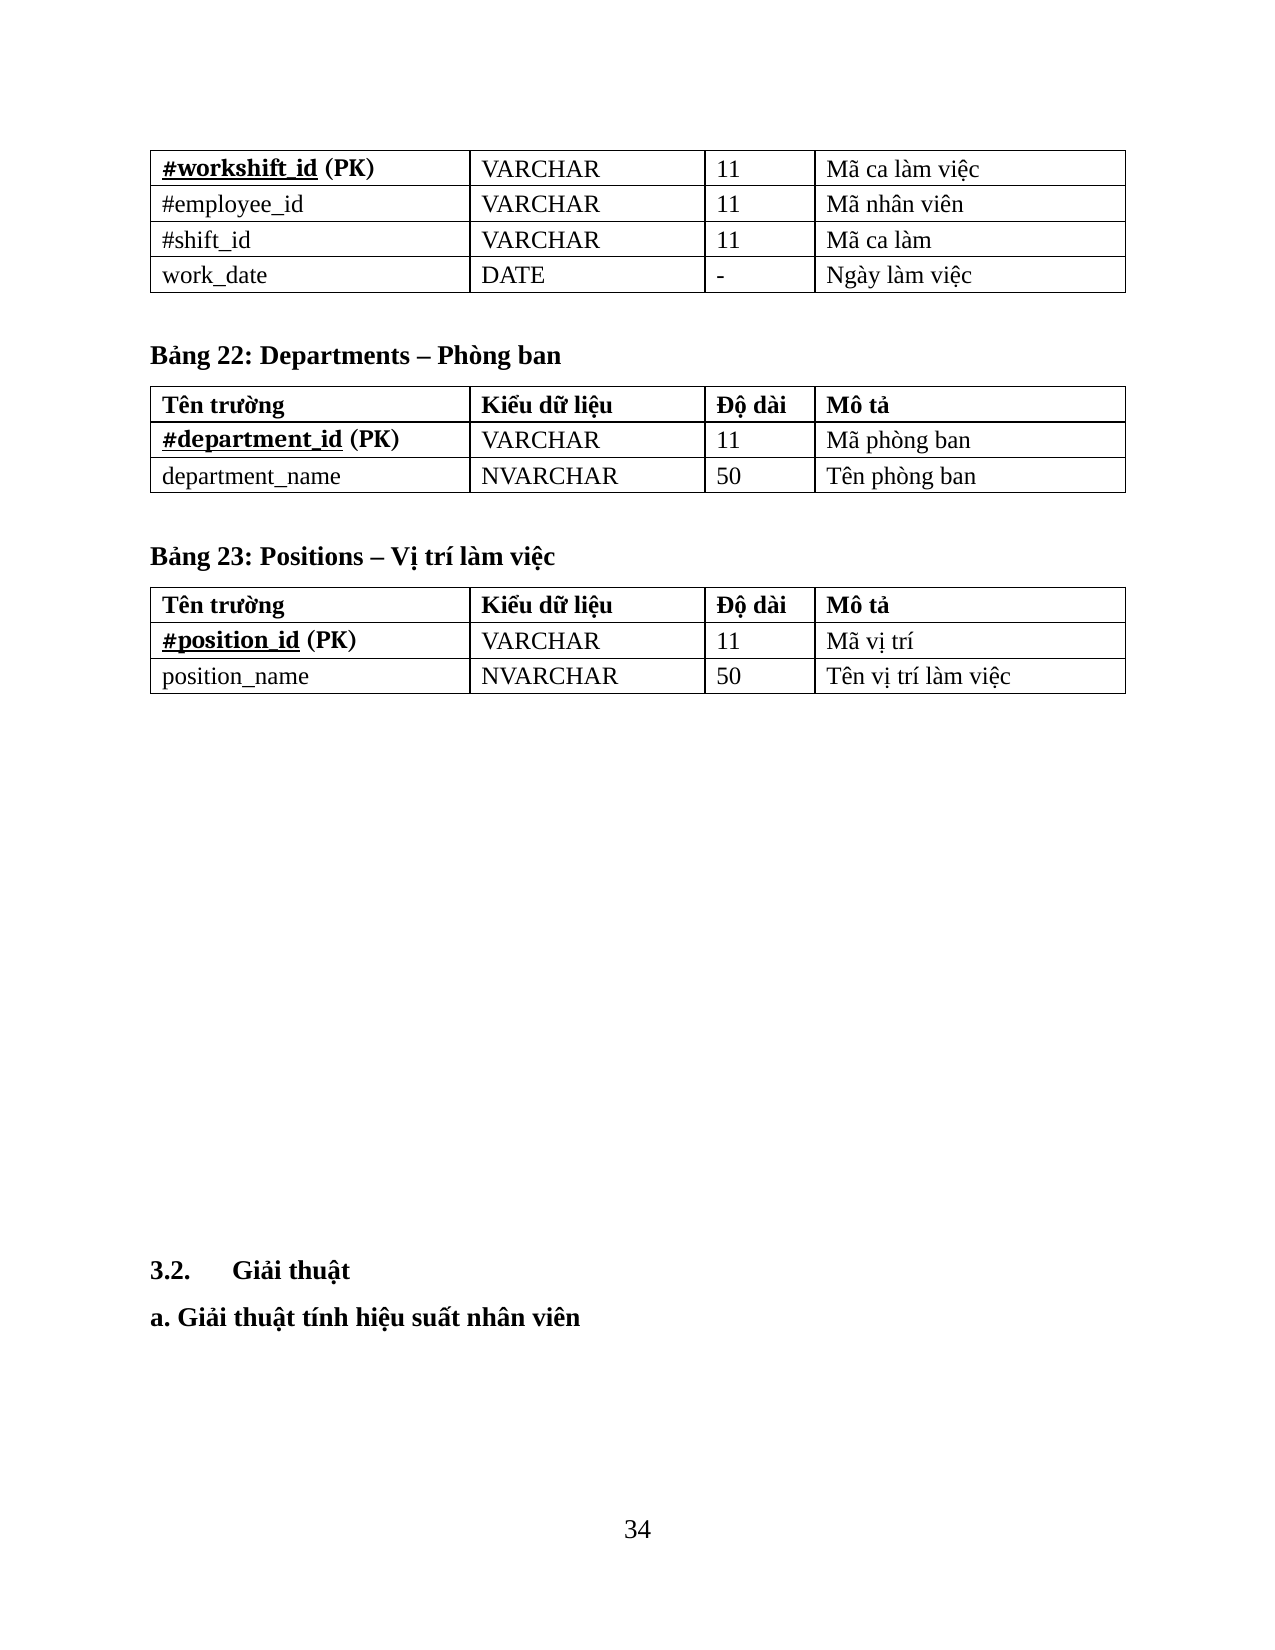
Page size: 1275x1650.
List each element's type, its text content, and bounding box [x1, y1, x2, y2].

text Bảng 22: Departments – Phòng ban [150, 339, 1125, 371]
table_cell Tên vị trí làm việc [816, 659, 1125, 693]
table_header Tên trường [151, 387, 469, 421]
table_cell Mã ca làm [816, 222, 1125, 256]
table_cell #employee_id [151, 186, 469, 221]
table_cell #position_id (PK) [151, 623, 469, 657]
text Bảng 23: Positions – Vị trí làm việc [150, 540, 1125, 571]
subtitle Giải thuật [150, 1254, 1125, 1285]
table_cell 11 [706, 151, 814, 185]
table_cell Mã vị trí [816, 623, 1125, 657]
table_cell #workshift_id (PK) [151, 151, 469, 185]
table_cell work_date [151, 257, 469, 292]
table_header Độ dài [706, 387, 814, 421]
table_cell VARCHAR [471, 186, 704, 221]
table_cell 11 [706, 423, 814, 457]
table_header Kiểu dữ liệu [471, 588, 704, 622]
table_header Mô tả [816, 588, 1125, 622]
table_cell 11 [706, 222, 814, 256]
table_cell Mã phòng ban [816, 423, 1125, 457]
table_header Mô tả [816, 387, 1125, 421]
table_cell NVARCHAR [471, 458, 704, 492]
table_cell VARCHAR [471, 222, 704, 256]
table_cell Mã ca làm việc [816, 151, 1125, 185]
table_cell DATE [471, 257, 704, 292]
table_header Kiểu dữ liệu [471, 387, 704, 421]
table_cell 11 [706, 623, 814, 657]
table_cell NVARCHAR [471, 659, 704, 693]
table_header Độ dài [706, 588, 814, 622]
table_cell department_name [151, 458, 469, 492]
table_cell Mã nhân viên [816, 186, 1125, 221]
table_cell 50 [706, 458, 814, 492]
table_cell Ngày làm việc [816, 257, 1125, 292]
table_cell position_name [151, 659, 469, 693]
table_cell VARCHAR [471, 151, 704, 185]
table_cell VARCHAR [471, 423, 704, 457]
table_cell #department_id (PK) [151, 423, 469, 457]
table_cell 50 [706, 659, 814, 693]
table_cell Tên phòng ban [816, 458, 1125, 492]
table_cell 11 [706, 186, 814, 221]
table_header Tên trường [151, 588, 469, 622]
table_cell VARCHAR [471, 623, 704, 657]
table_cell #shift_id [151, 222, 469, 256]
text a. Giải thuật tính hiệu suất nhân viên [150, 1301, 1125, 1332]
table_cell - [706, 257, 814, 292]
